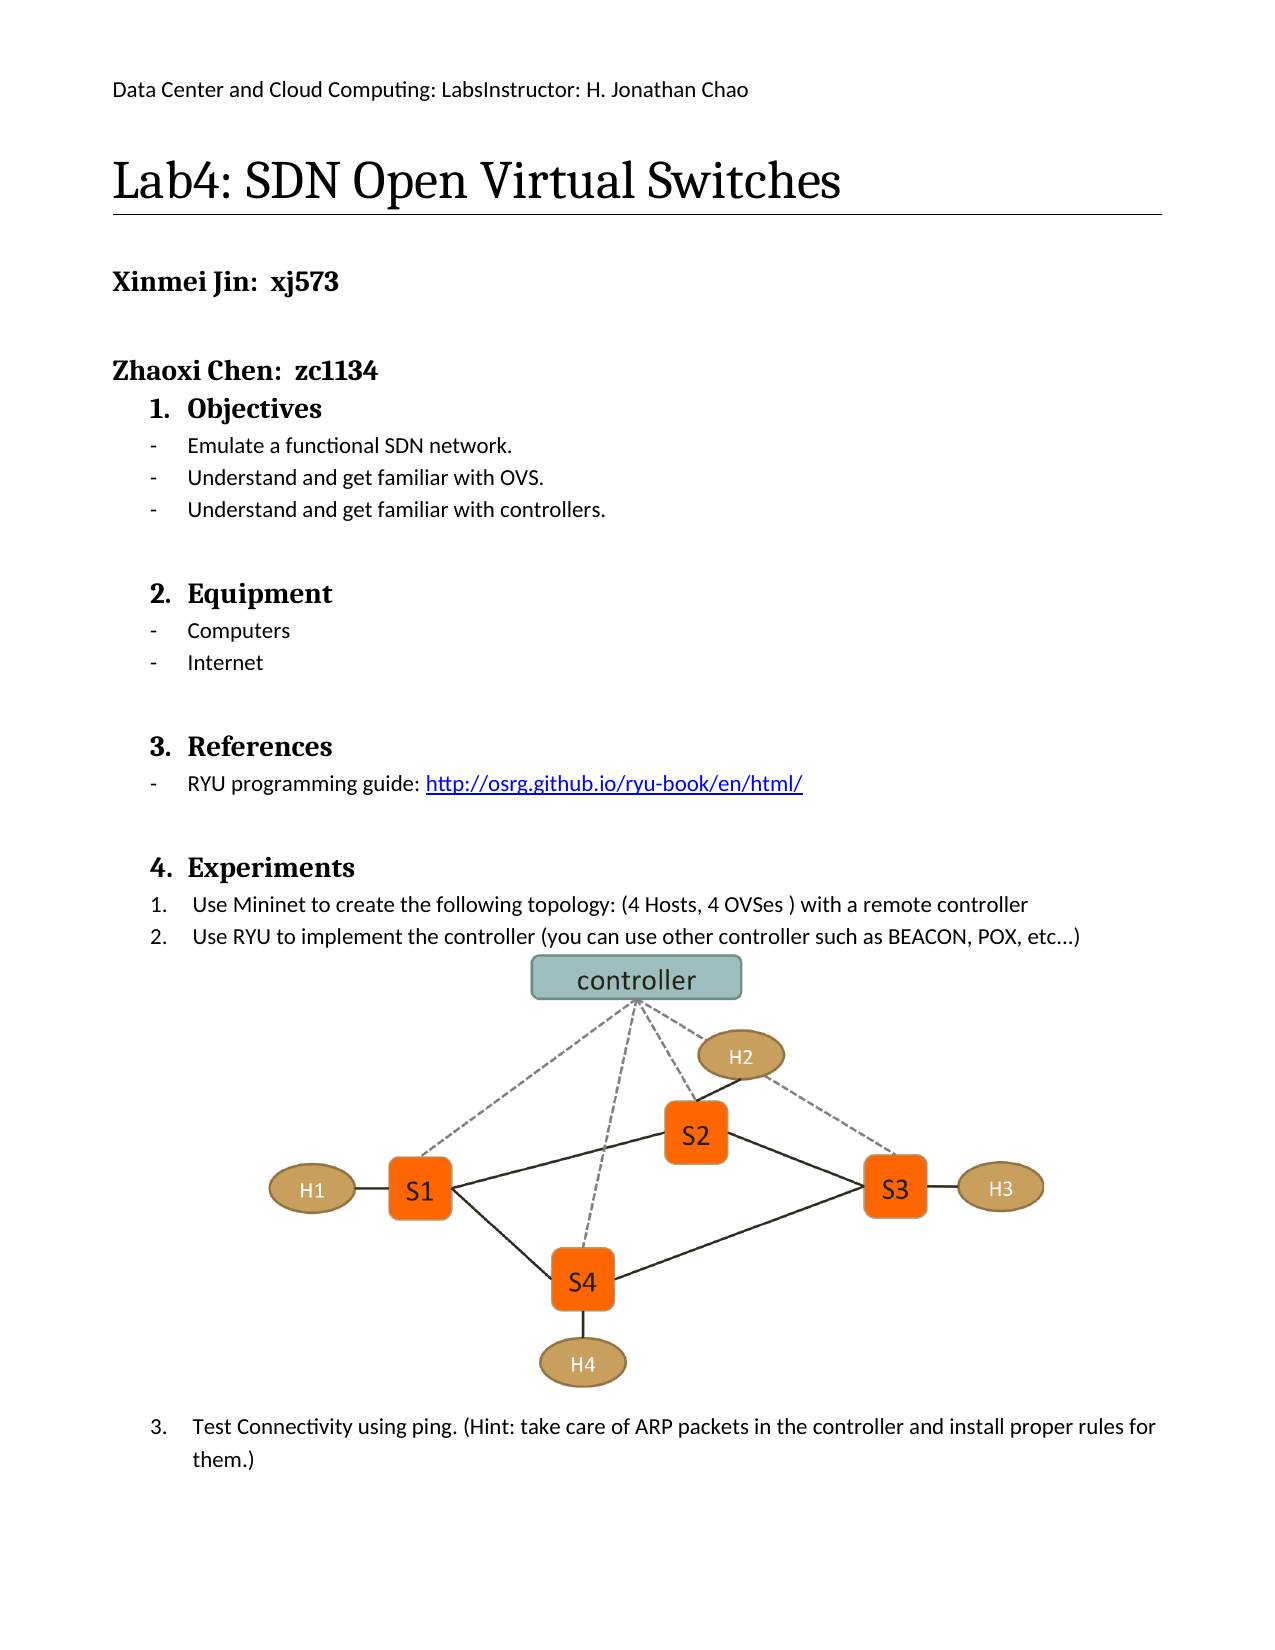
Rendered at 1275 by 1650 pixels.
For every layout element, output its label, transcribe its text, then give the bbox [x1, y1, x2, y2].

list Computers [150, 616, 1162, 644]
list Internet [150, 648, 1162, 676]
list Use RYU to implement the controller (you can use other controller such as BEACON, POX, etc...) [150, 922, 1162, 950]
subtitle Equipment [150, 578, 1162, 611]
list Emulate a functional SDN network. [150, 431, 1162, 459]
list Use Mininet to create the following topology: (4 Hosts, 4 OVSes ) with a remote controller [150, 890, 1162, 918]
list RYU programming guide: http://osrg.github.io/ryu-book/en/html/ [150, 769, 1162, 797]
subtitle Experiments [150, 851, 1162, 885]
subtitle References [150, 731, 1162, 764]
subtitle Objectives [150, 392, 1162, 426]
subtitle Zhaoxi Chen: zc1134 [112, 354, 1162, 387]
picture [268, 954, 1045, 1388]
list Test Connectivity using ping. (Hint: take care of ARP packets in the controller and install proper rules for them.) [150, 1412, 1162, 1473]
list Understand and get familiar with controllers. [150, 495, 1162, 523]
subtitle Xinmei Jin: xj573 [112, 265, 1162, 299]
list Understand and get familiar with OVS. [150, 463, 1162, 491]
title Lab4: SDN Open Virtual Switches [112, 150, 1162, 215]
